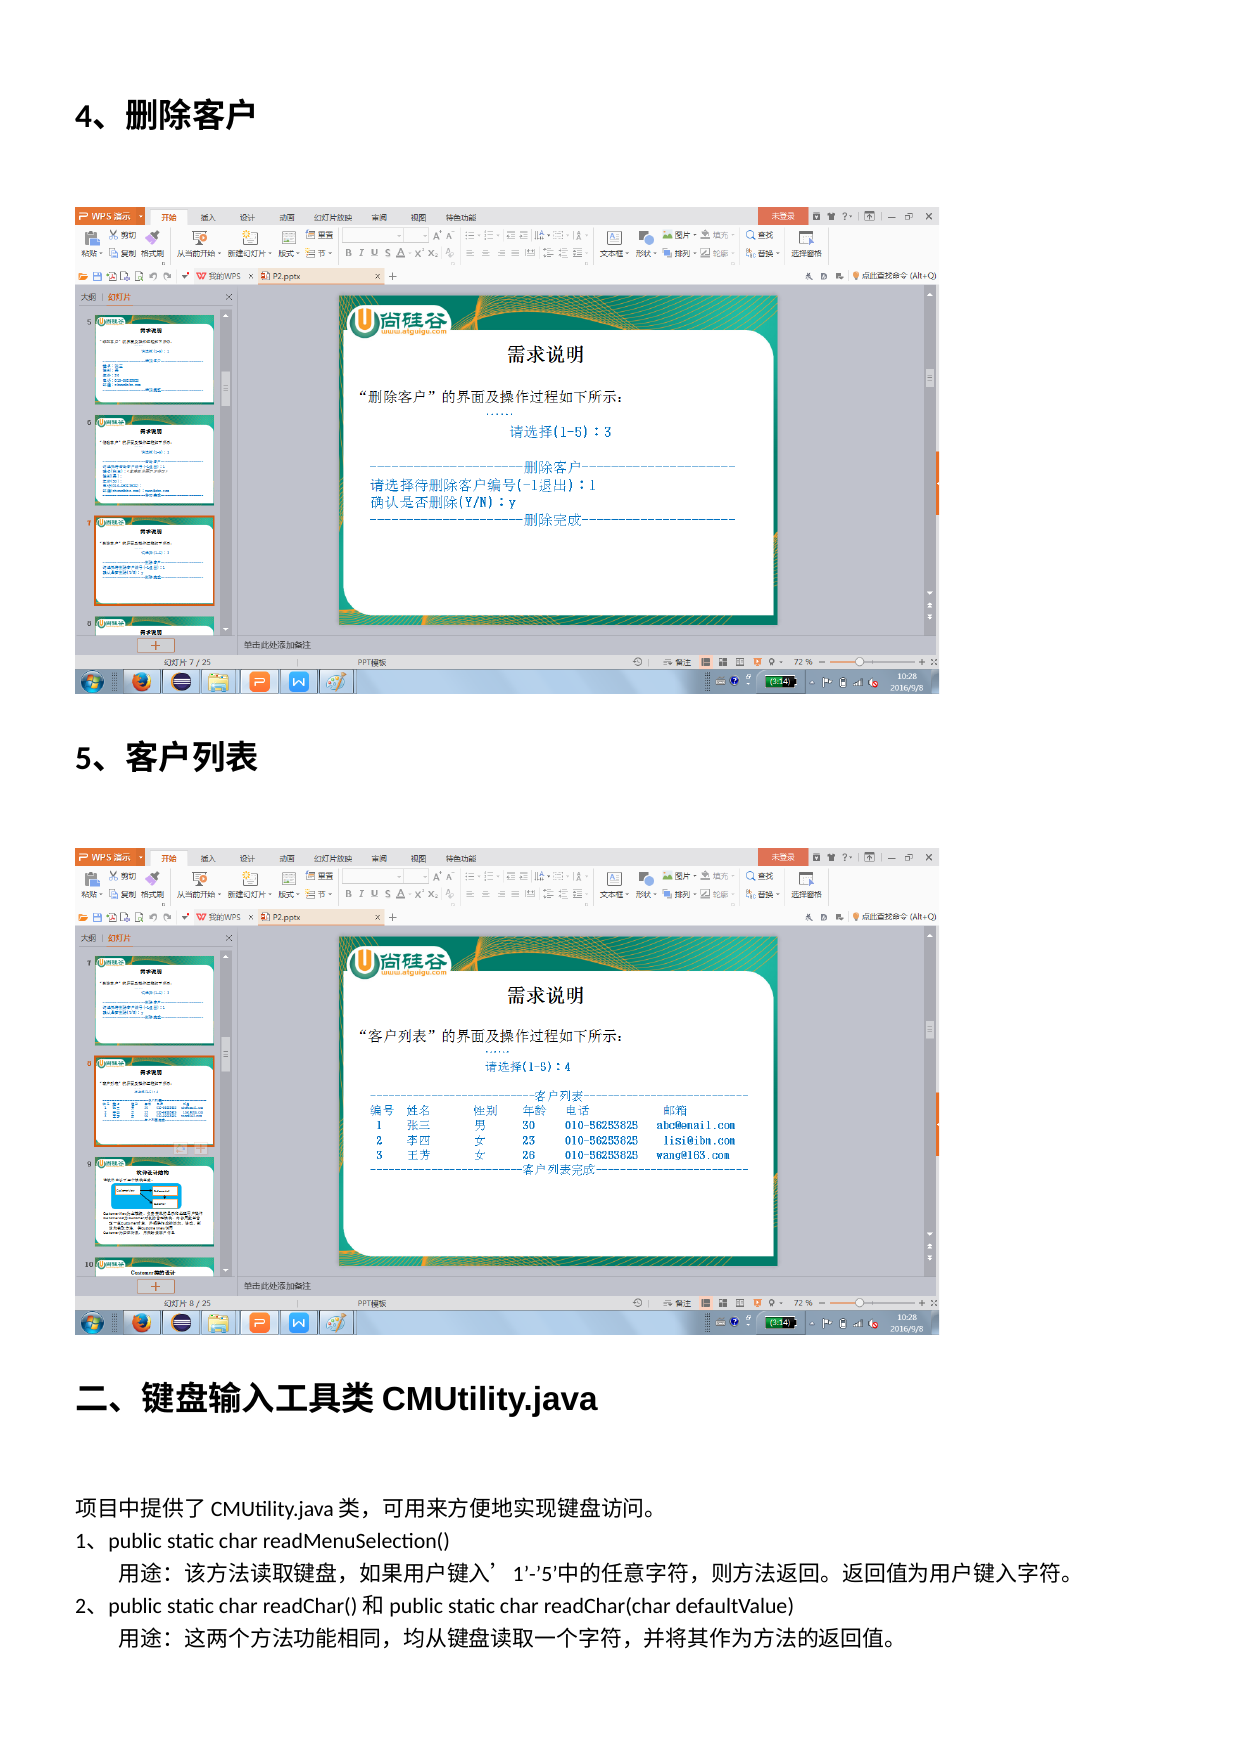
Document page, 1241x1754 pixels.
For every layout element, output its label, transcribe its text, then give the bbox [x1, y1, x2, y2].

text 2、public static char readChar() 和 public static char readChar(char defaultValue) [75, 1588, 1165, 1620]
picture [75, 848, 940, 1335]
picture [75, 207, 940, 694]
text 项目中提供了CMUtility.java类，可用来方便地实现键盘访问。 [75, 1490, 1165, 1523]
text 用途：该方法读取键盘，如果用户键入’1’-’5’中的任意字符，则方法返回。返回值为用户键入字符。 [75, 1555, 1165, 1588]
subtitle 4、删除客户 [75, 81, 1165, 146]
text 用途：这两个方法功能相同，均从键盘读取一个字符，并将其作为方法的返回值。 [75, 1620, 1165, 1653]
text 1、public static char readMenuSelection() [75, 1523, 1165, 1555]
subtitle 二、键盘输入工具类CMUtility.java [75, 1363, 1165, 1428]
subtitle 5、客户列表 [75, 722, 1165, 787]
